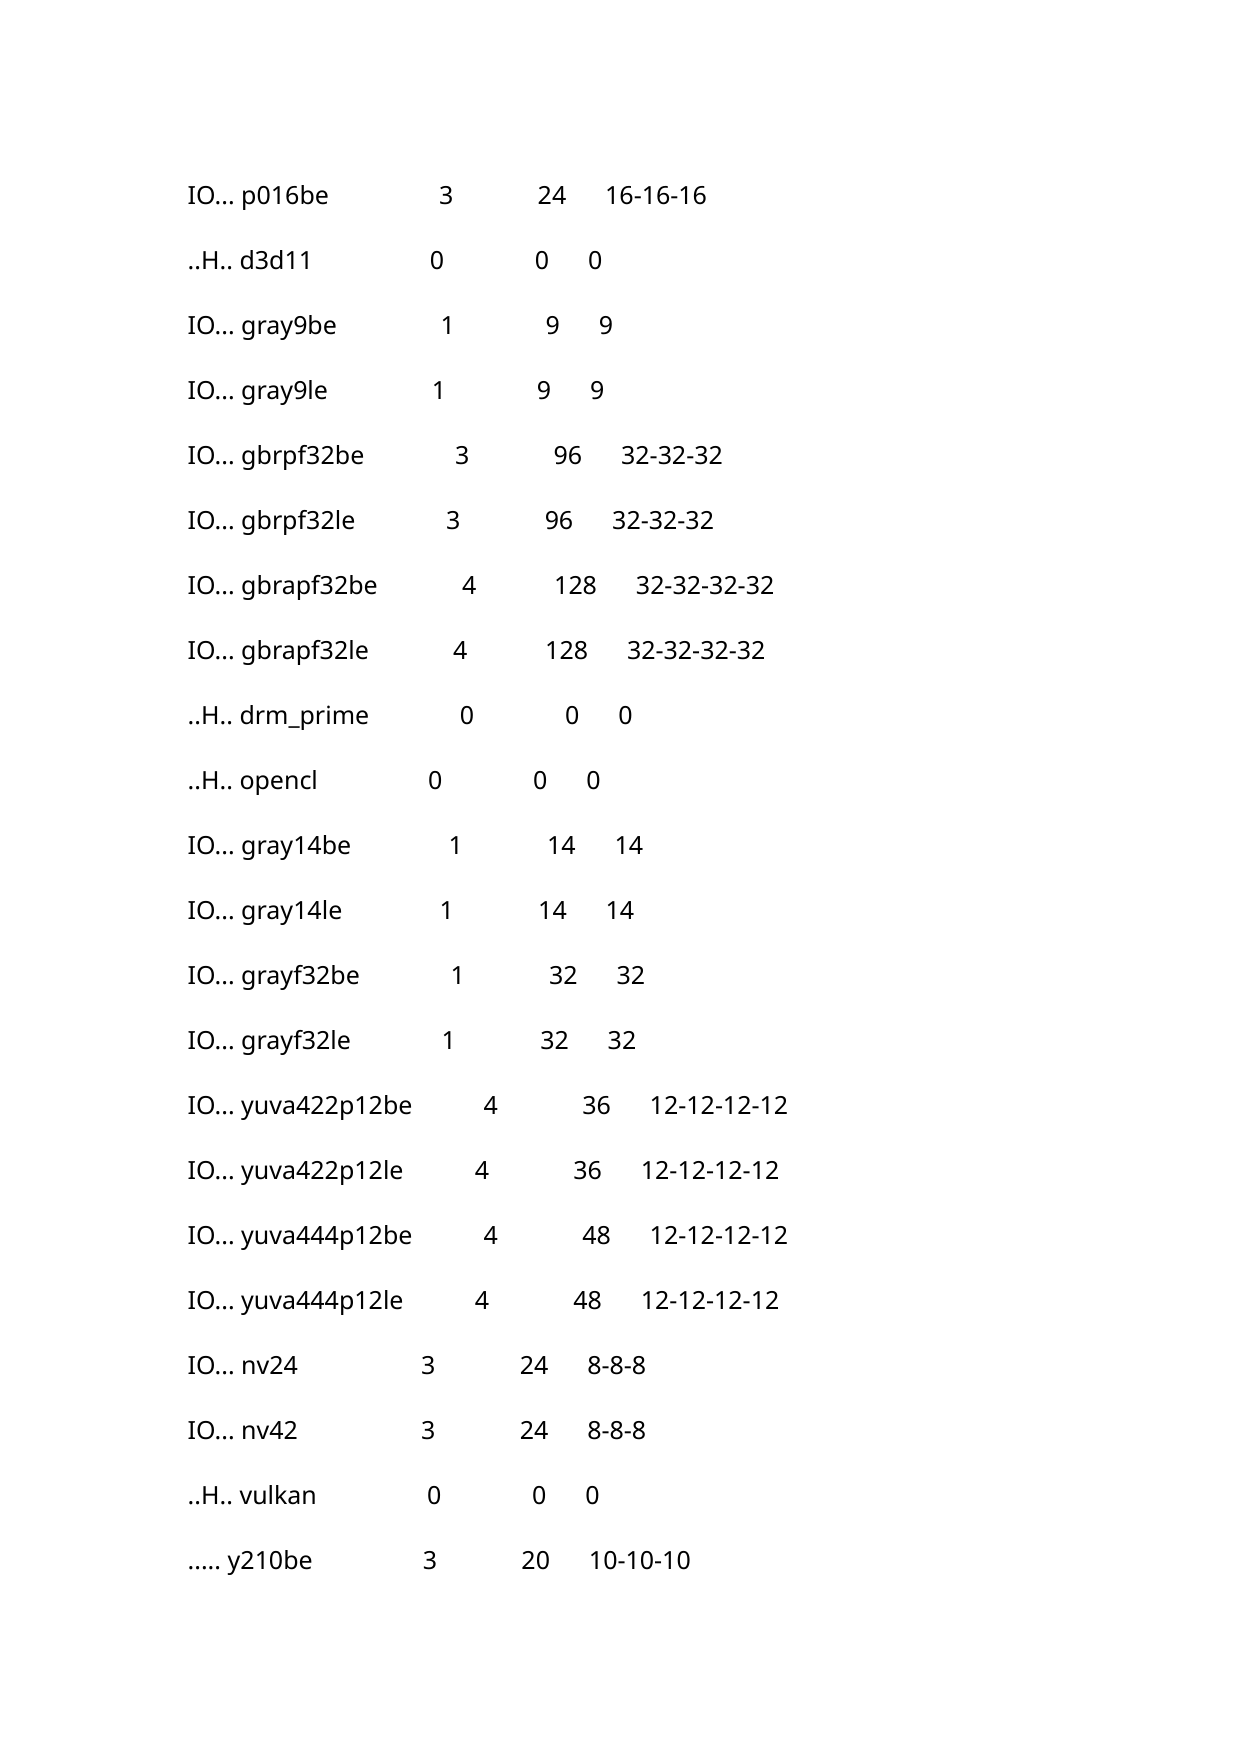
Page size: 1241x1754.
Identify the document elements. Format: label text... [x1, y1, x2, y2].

list IO... gray14le 1 14 14 [187, 877, 1053, 942]
list IO... yuva422p12le 4 36 12-12-12-12 [187, 1137, 1053, 1202]
list ..H.. drm_prime 0 0 0 [187, 682, 1053, 747]
list ..H.. vulkan 0 0 0 [187, 1462, 1053, 1527]
list IO... grayf32le 1 32 32 [187, 1007, 1053, 1072]
list IO... gbrapf32be 4 128 32-32-32-32 [187, 552, 1053, 617]
list ..H.. d3d11 0 0 0 [187, 227, 1053, 292]
list IO... gray9be 1 9 9 [187, 292, 1053, 357]
list IO... gray14be 1 14 14 [187, 812, 1053, 877]
list IO... gray9le 1 9 9 [187, 357, 1053, 422]
list IO... yuva444p12be 4 48 12-12-12-12 [187, 1202, 1053, 1267]
list ..... y210be 3 20 10-10-10 [187, 1527, 1053, 1592]
list IO... nv24 3 24 8-8-8 [187, 1332, 1053, 1397]
list IO... yuva444p12le 4 48 12-12-12-12 [187, 1267, 1053, 1332]
list IO... p016be 3 24 16-16-16 [187, 162, 1053, 227]
list IO... yuva422p12be 4 36 12-12-12-12 [187, 1072, 1053, 1137]
list IO... gbrpf32le 3 96 32-32-32 [187, 487, 1053, 552]
list IO... grayf32be 1 32 32 [187, 942, 1053, 1007]
list IO... gbrpf32be 3 96 32-32-32 [187, 422, 1053, 487]
list ..H.. opencl 0 0 0 [187, 747, 1053, 812]
list IO... nv42 3 24 8-8-8 [187, 1397, 1053, 1462]
list IO... gbrapf32le 4 128 32-32-32-32 [187, 617, 1053, 682]
